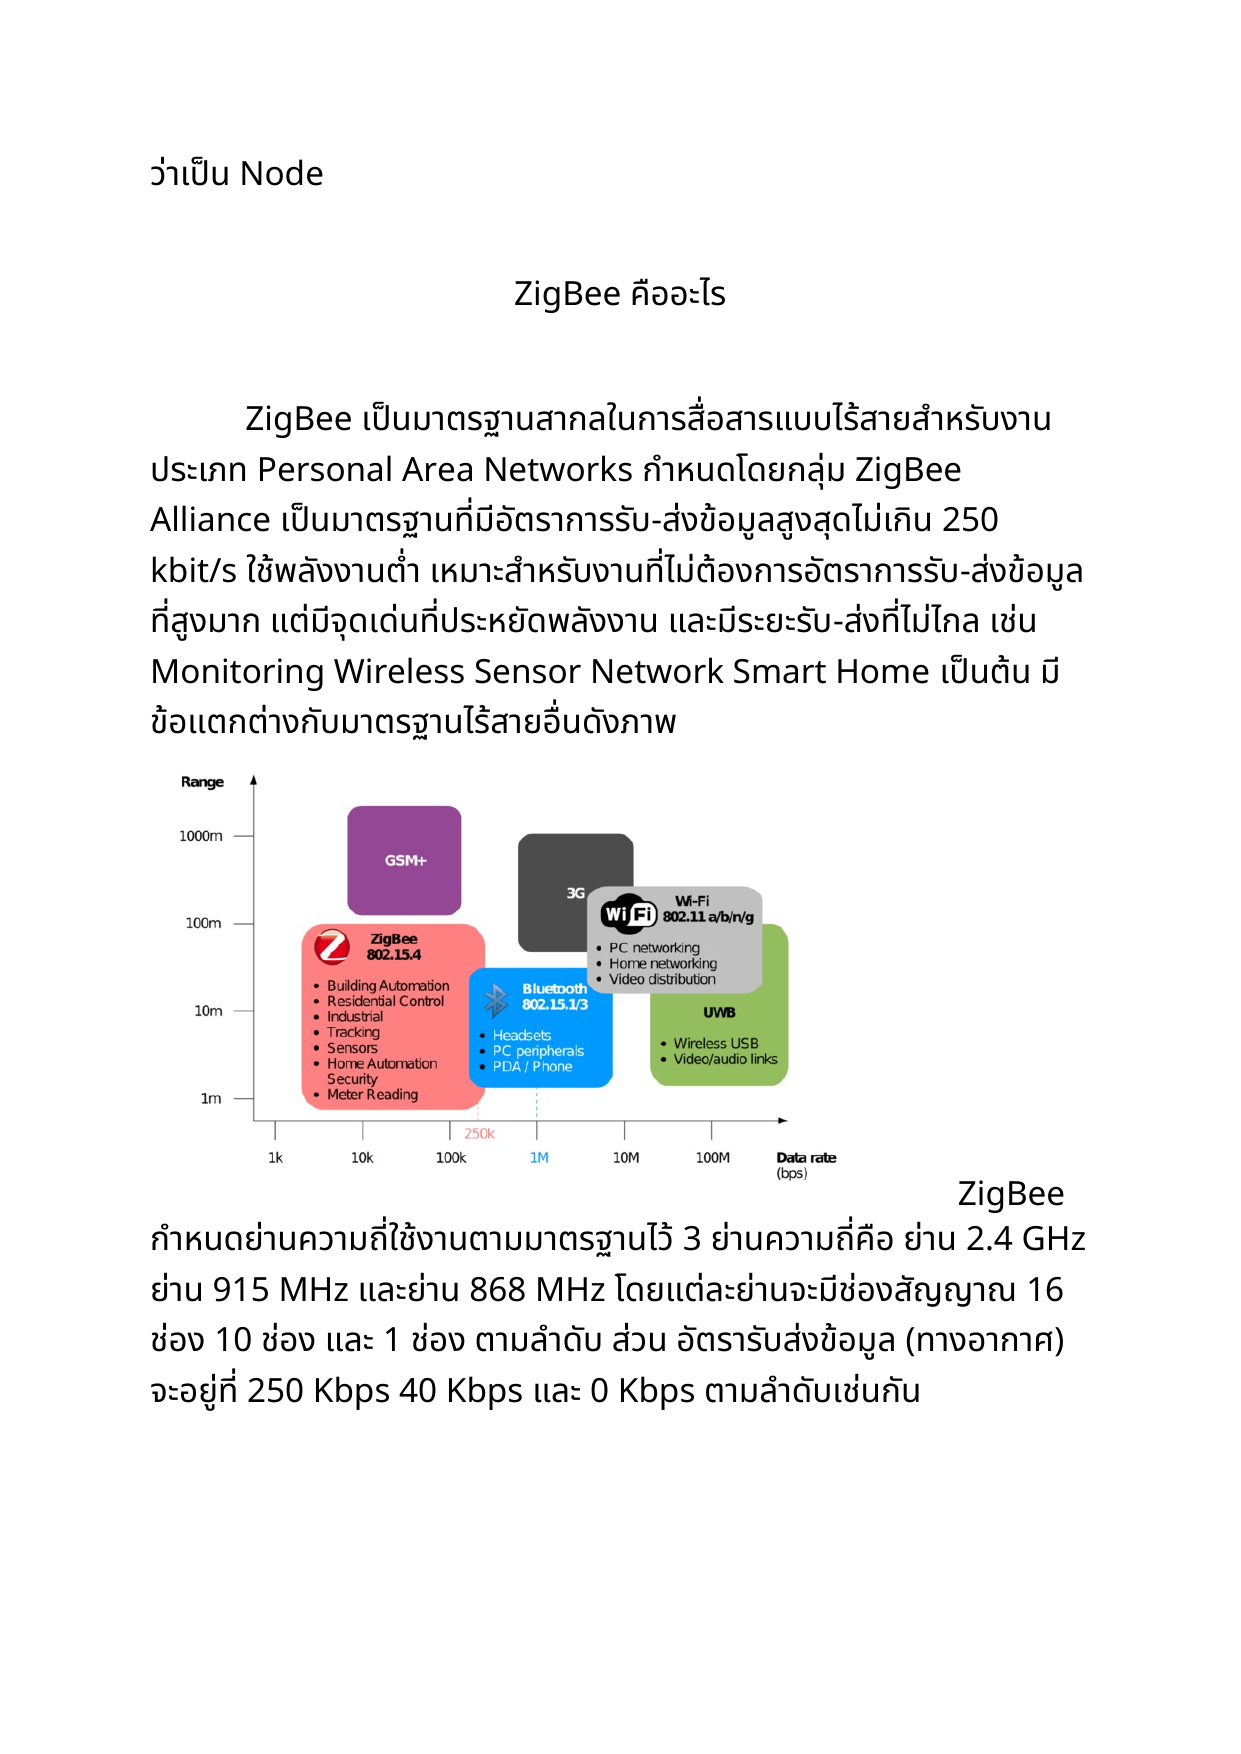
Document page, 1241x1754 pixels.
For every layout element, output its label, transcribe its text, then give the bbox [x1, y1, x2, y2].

text ZigBee เป็นมาตรฐานสากลในการสื่อสารแบบไร้สายสำหรับงานประเภท Personal Area Networks กำหนดโดยกลุ่ม ZigBee Alliance เป็นมาตรฐานที่มีอัตราการรับ-ส่งข้อมูลสูงสุดไม่เกิน 250 kbit/s ใช้พลังงานต่ำ เหมาะสำหรับงานที่ไม่ต้องการอัตราการรับ-ส่งข้อมูลที่สูงมาก แต่มีจุดเด่นที่ประหยัดพลังงาน และมีระยะรับ-ส่งที่ไม่ไกล เช่น Monitoring Wireless Sensor Network Smart Home เป็นต้น มีข้อแตกต่างกับมาตรฐานไร้สายอื่นดังภาพ [150, 349, 1090, 749]
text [150, 150, 1090, 240]
subtitle ZigBee คืออะไร [150, 269, 1090, 320]
picture [150, 748, 863, 1206]
